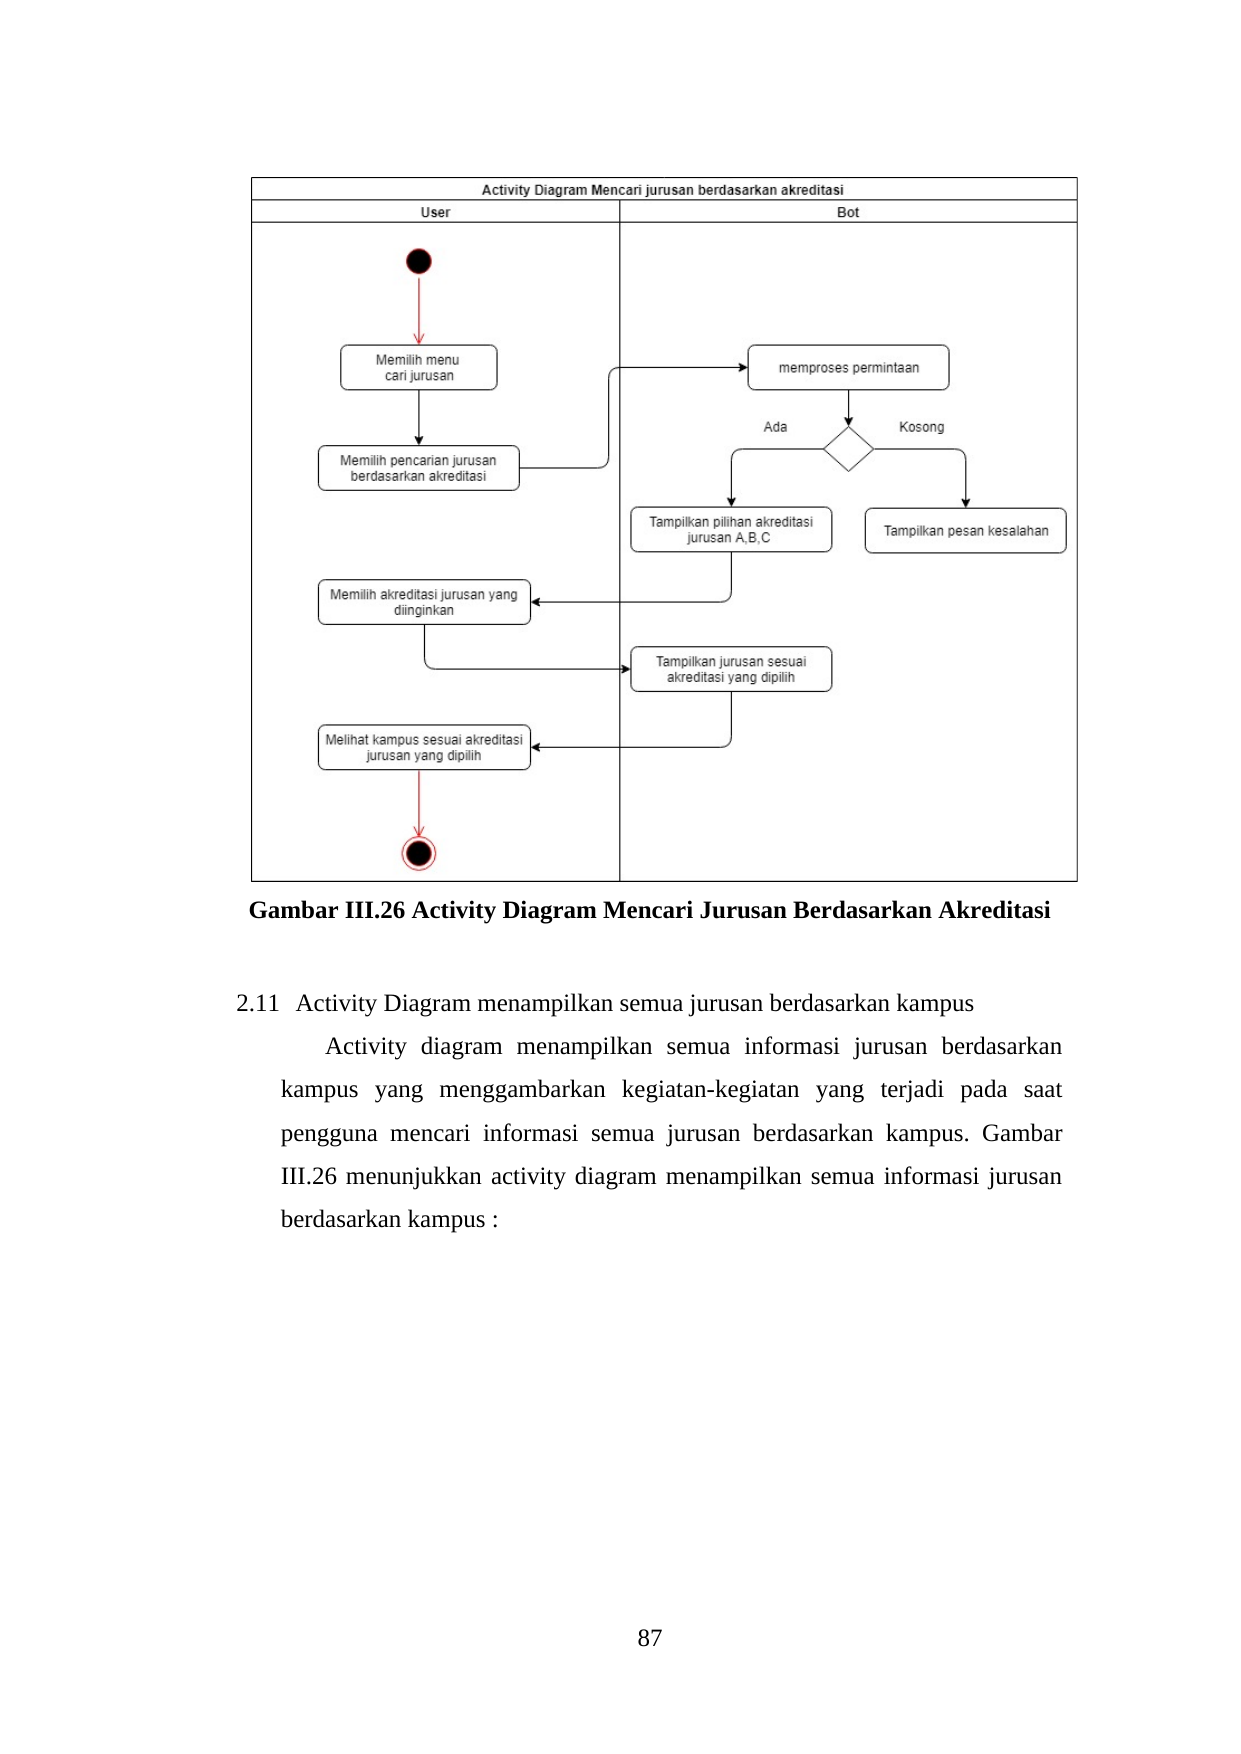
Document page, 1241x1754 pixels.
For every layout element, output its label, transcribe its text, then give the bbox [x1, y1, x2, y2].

list Activity Diagram menampilkan semua jurusan berdasarkan kampus [236, 988, 1063, 1017]
text Activity diagram menampilkan semua informasi jurusan berdasarkan kampus yang menggambarkan kegiatan-kegiatan yang terjadi pada saat pengguna mencari informasi semua jurusan berdasarkan kampus. Gambar III.26 menunjukkan activity diagram menampilkan semua informasi jurusan berdasarkan kampus : [281, 1031, 1063, 1233]
text Gambar III.26 Activity Diagram Mencari Jurusan Berdasarkan Akreditasi [236, 896, 1063, 924]
picture [251, 177, 1078, 882]
